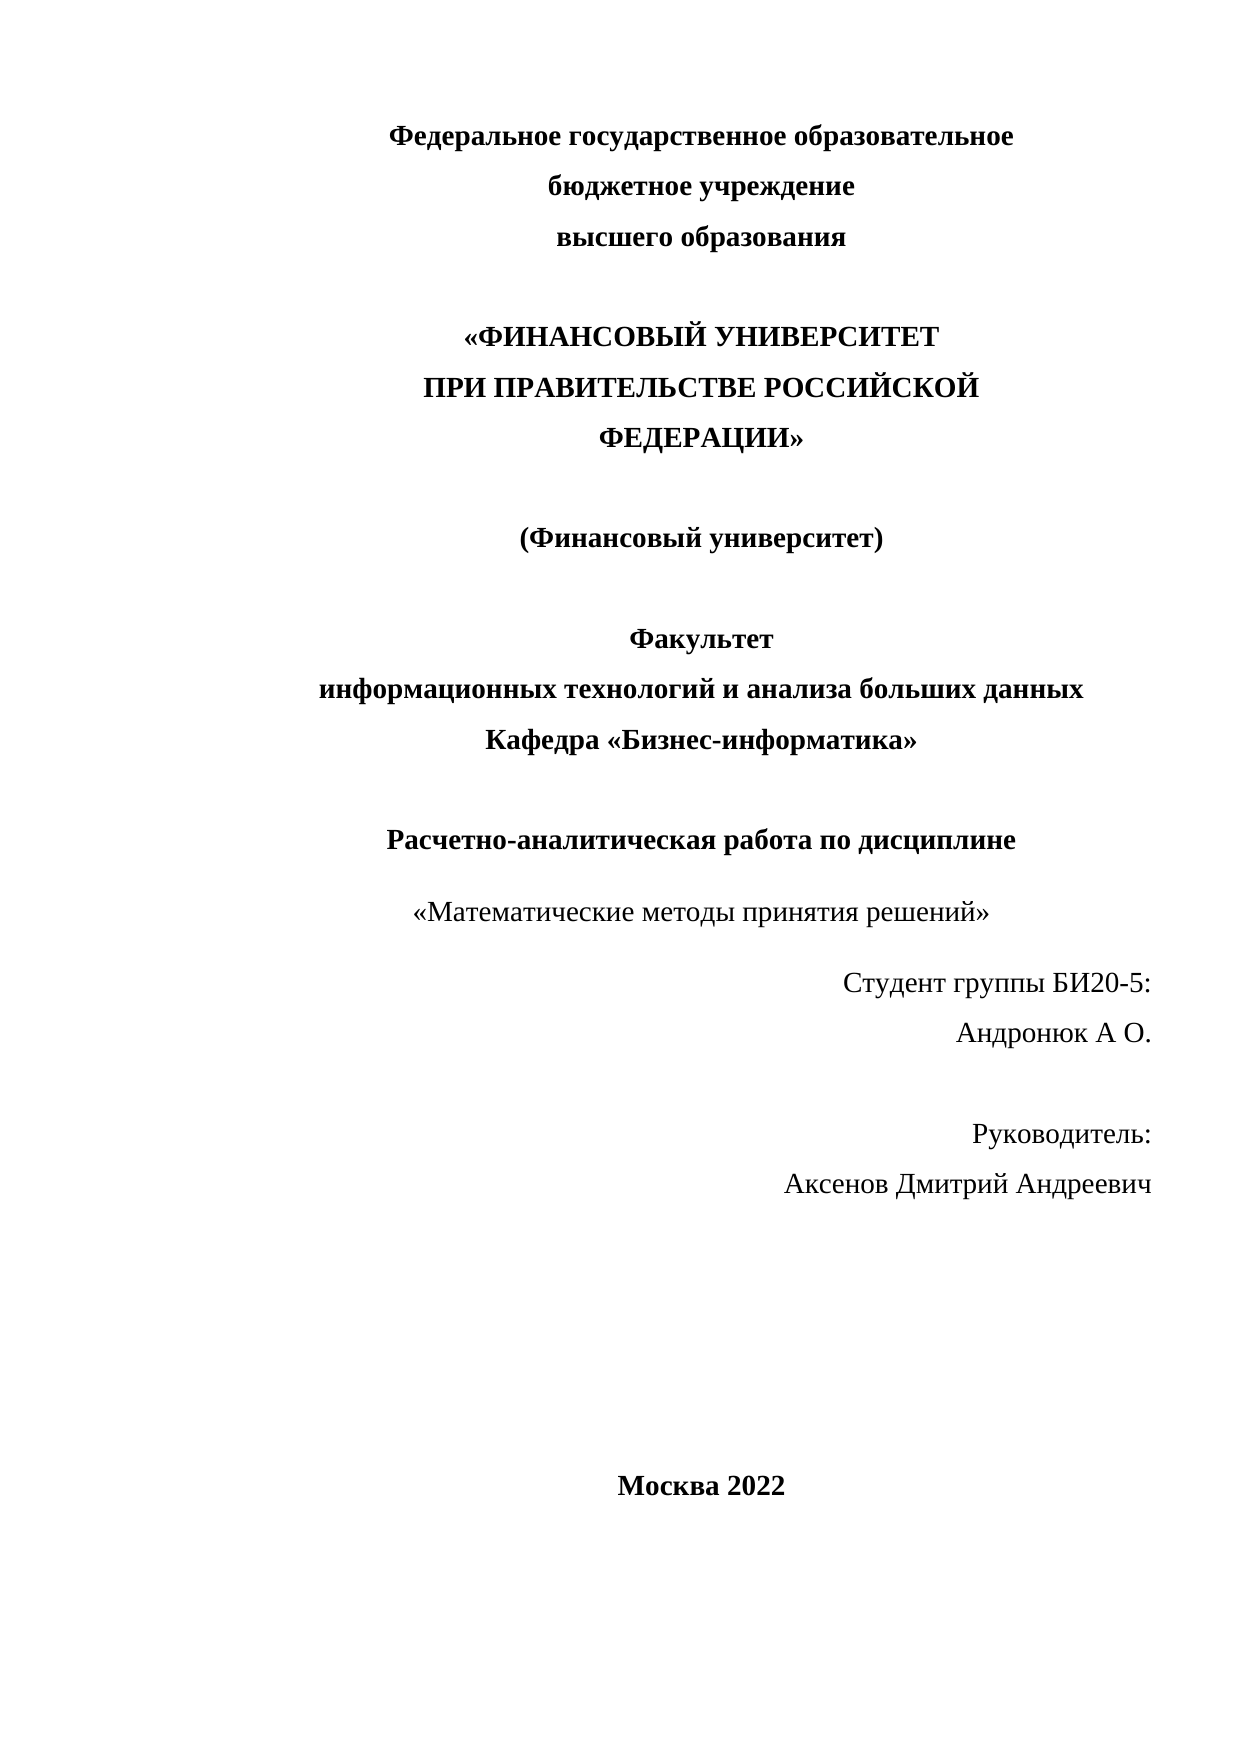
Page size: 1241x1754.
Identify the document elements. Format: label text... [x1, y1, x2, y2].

text Расчетно-аналитическая работа по дисциплине [177, 822, 1152, 856]
text ПРИ ПРАВИТЕЛЬСТВЕ РОССИЙСКОЙ [177, 370, 1152, 403]
text (Финансовый университет) [177, 521, 1152, 554]
text Студент группы БИ20-5: [783, 965, 1152, 998]
text Андронюк А О. [856, 1015, 1152, 1049]
text Кафедра «Бизнес-информатика» [177, 722, 1152, 755]
text Федеральное государственное образовательное [177, 118, 1152, 152]
text Москва 2022 [177, 1468, 1152, 1501]
text Руководитель: [767, 1116, 1152, 1149]
text Аксенов Дмитрий Андреевич [767, 1166, 1152, 1199]
text «ФИНАНСОВЫЙ УНИВЕРСИТЕТ [177, 319, 1152, 353]
text Факультет [177, 621, 1152, 655]
text ФЕДЕРАЦИИ» [177, 420, 1152, 453]
text бюджетное учреждение [177, 168, 1152, 202]
text высшего образования [177, 219, 1152, 252]
text информационных технологий и анализа больших данных [177, 672, 1152, 705]
text «Математические методы принятия решений» [177, 894, 1152, 927]
